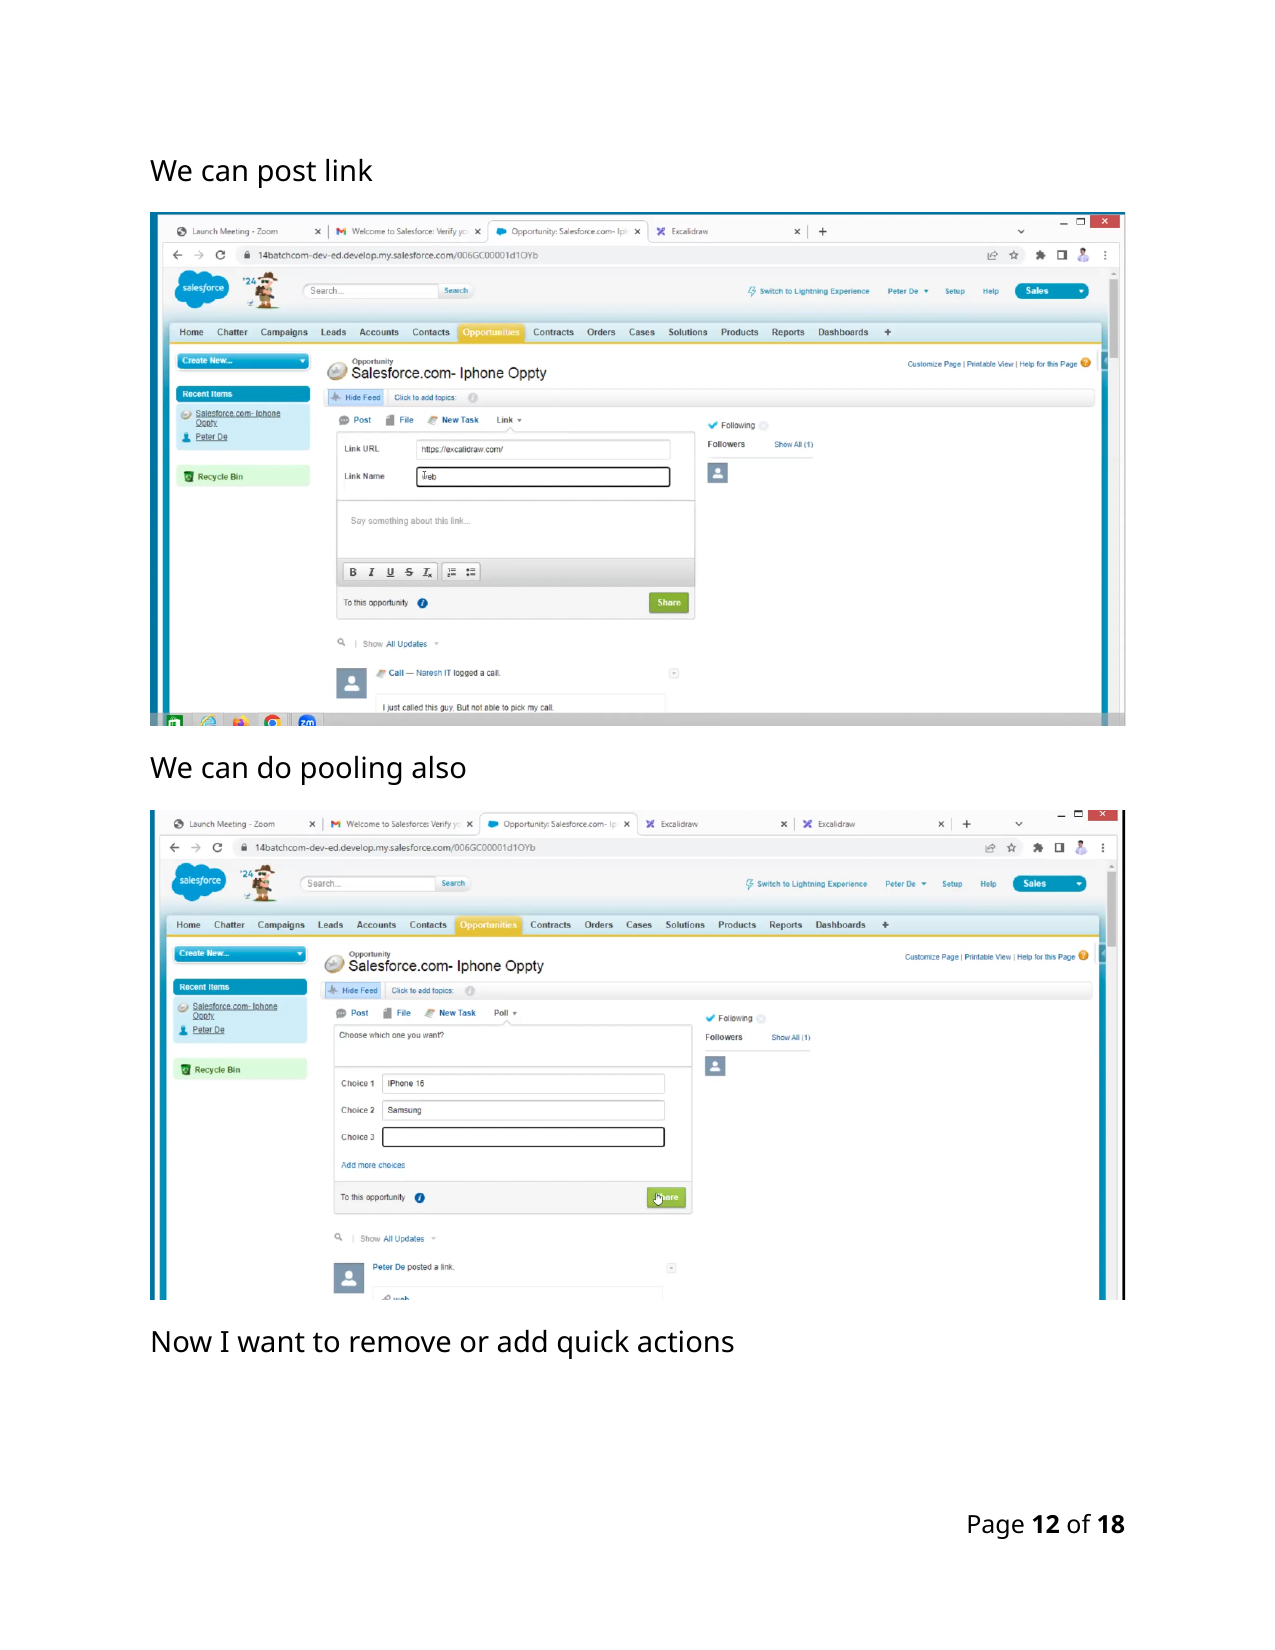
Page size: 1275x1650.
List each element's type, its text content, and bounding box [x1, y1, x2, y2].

picture [155, 810, 1125, 1300]
text Now I want to remove or add quick actions [150, 1321, 1125, 1361]
picture [150, 215, 1125, 726]
text We can post link [150, 150, 1125, 190]
text We can do pooling also [150, 748, 1125, 787]
